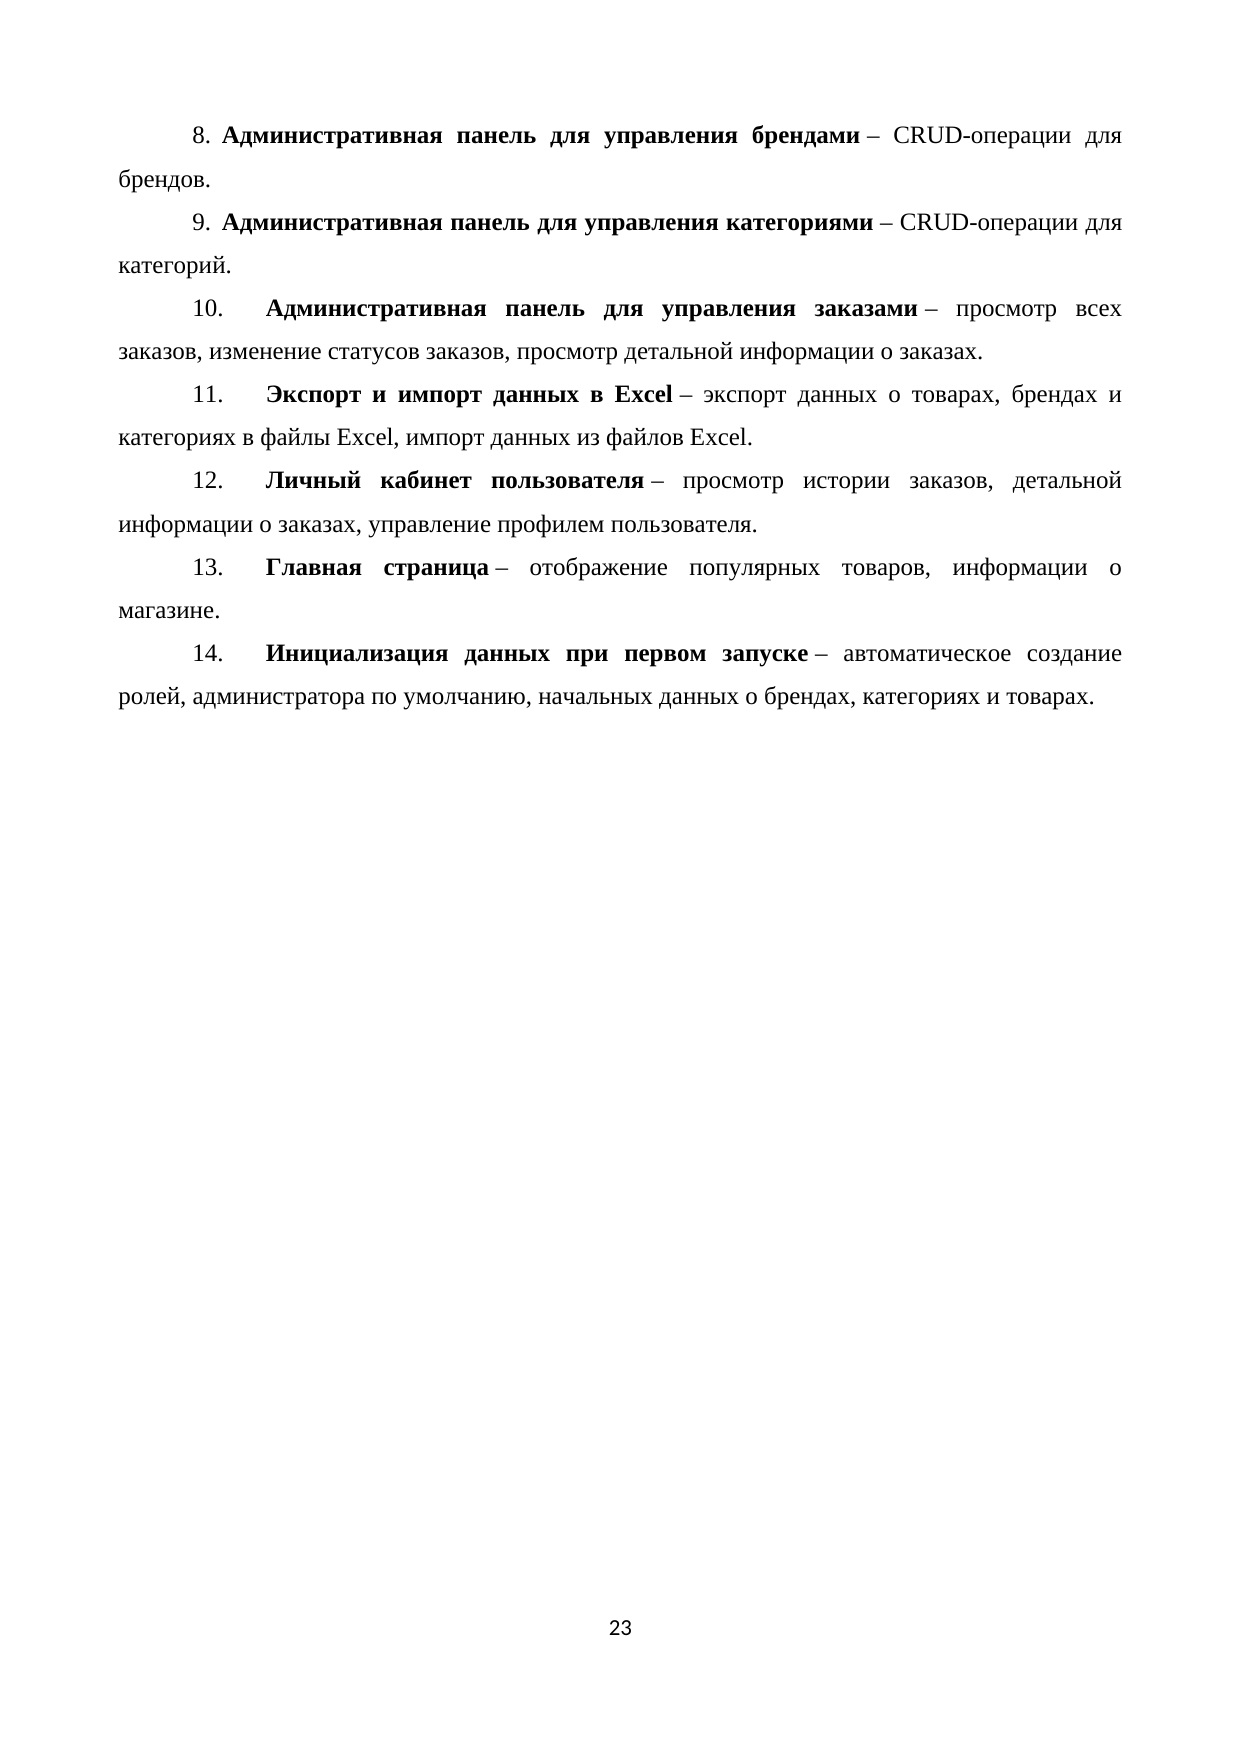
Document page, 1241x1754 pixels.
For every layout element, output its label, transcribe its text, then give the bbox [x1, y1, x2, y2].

list Административная панель для управления категориями – CRUD-операции для категорий. [118, 207, 1122, 279]
list Личный кабинет пользователя – просмотр истории заказов, детальной информации о заказах, управление профилем пользователя. [118, 466, 1122, 537]
list Административная панель для управления заказами – просмотр всех заказов, изменение статусов заказов, просмотр детальной информации о заказах. [118, 293, 1122, 365]
list Экспорт и импорт данных в Excel – экспорт данных о товарах, брендах и категориях в файлы Excel, импорт данных из файлов Excel. [118, 379, 1122, 451]
list Административная панель для управления брендами – CRUD-операции для брендов. [118, 121, 1122, 192]
list Инициализация данных при первом запуске – автоматическое создание ролей, администратора по умолчанию, начальных данных о брендах, категориях и товарах. [118, 638, 1122, 710]
list Главная страница – отображение популярных товаров, информации о магазине. [118, 552, 1122, 624]
